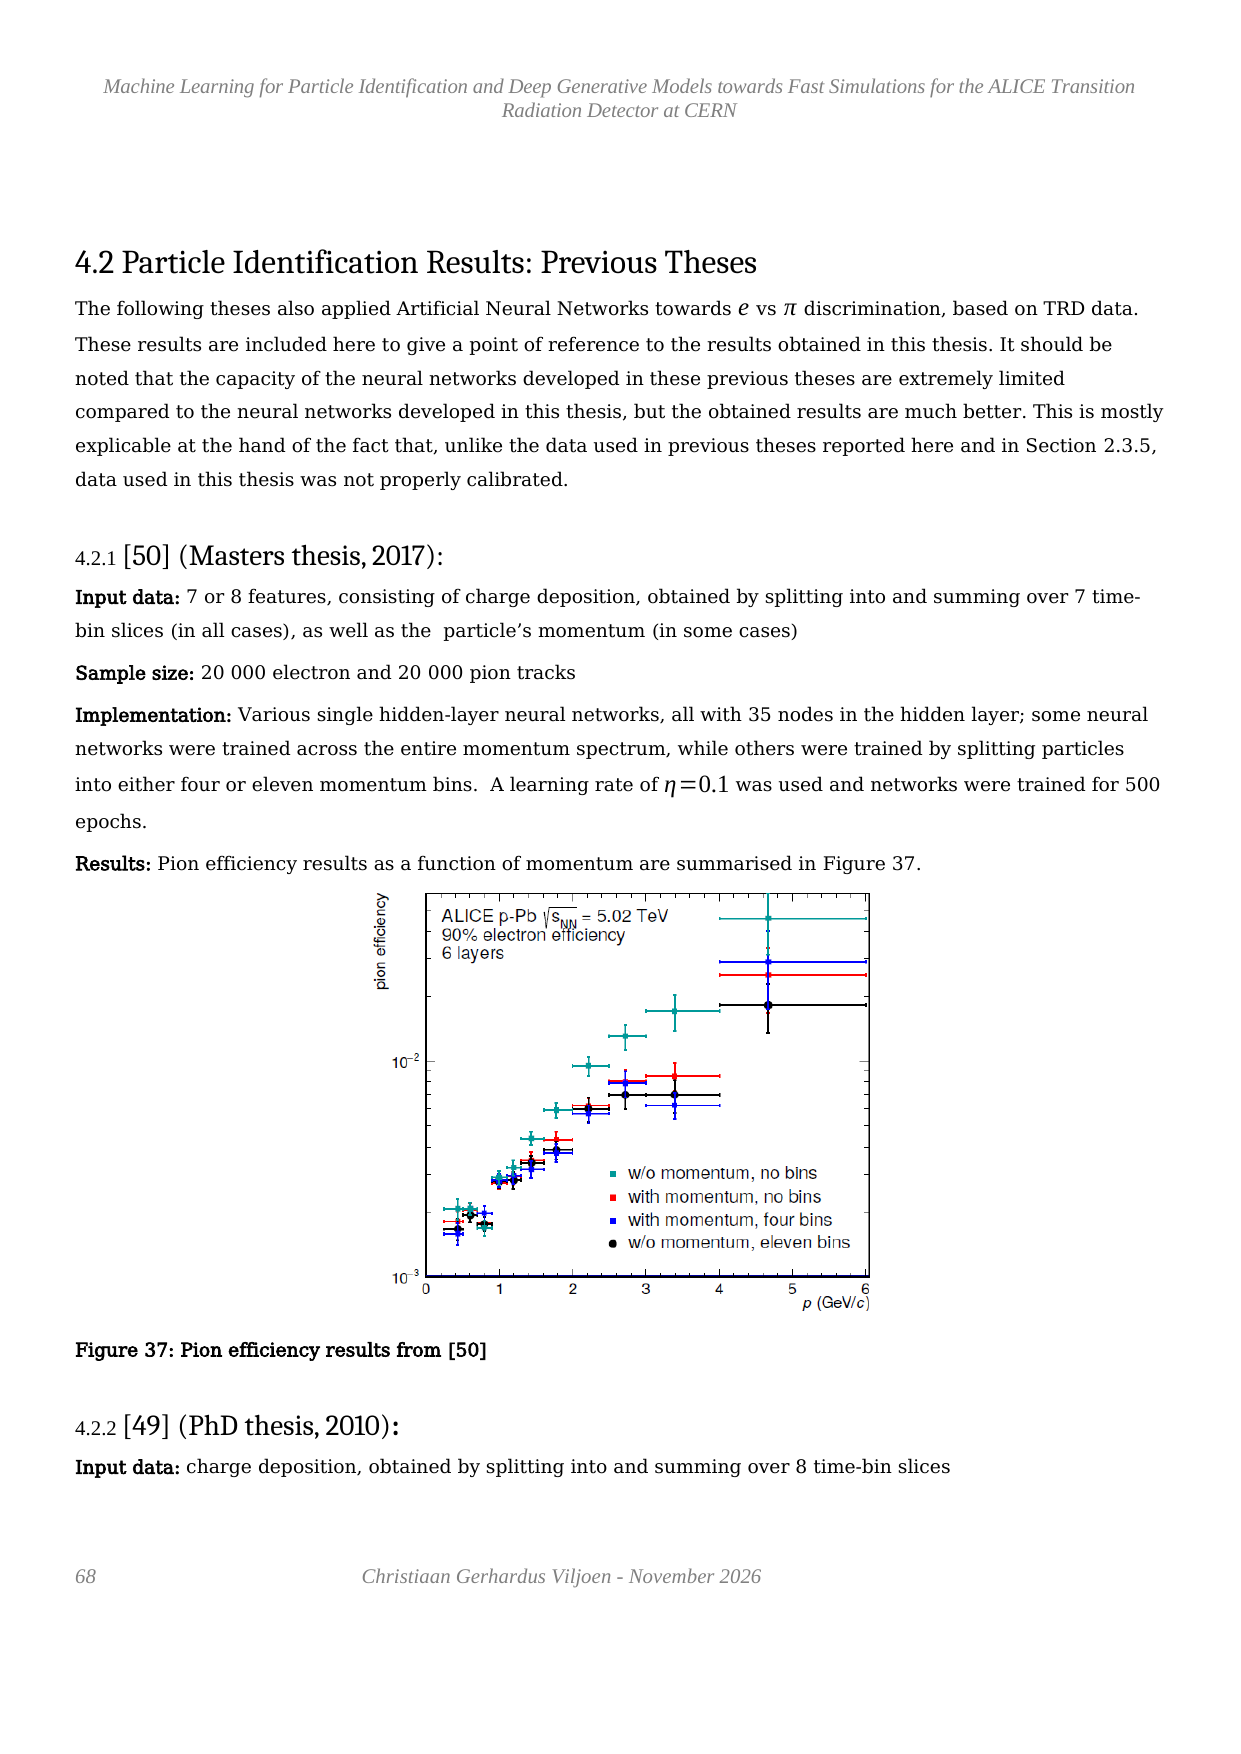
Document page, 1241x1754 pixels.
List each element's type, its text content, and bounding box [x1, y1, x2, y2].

text Figure 37: Pion efficiency results from [75, 1338, 1165, 1360]
text Sample size: 20 000 electron and 20 000 pion tracks [75, 661, 1165, 683]
picture [363, 893, 877, 1319]
text The following theses also applied Artificial Neural Networks towards vs discrimination, based on TRD data. These results are included here to give a point of reference to the results obtained in this thesis. It should be noted that the capacity of the neural networks developed in these previous theses are extremely limited compared to the neural networks developed in this thesis, but the obtained results are much better. This is mostly explicable at the hand of the fact that, unlike the data used in previous theses reported here and in Section 2.3.5, data used in this thesis was not properly calibrated. [75, 294, 1165, 490]
subtitle (Masters thesis, 2017): [75, 539, 1165, 573]
text Input data: 7 or 8 features, consisting of charge deposition, obtained by splitting into and summing over 7 time-bin slices (in all cases), as well as the particle’s momentum (in some cases) [75, 585, 1165, 641]
text Results: Pion efficiency results as a function of momentum are summarised in Figure 37. [75, 851, 1165, 874]
text Implementation: Various single hidden-layer neural networks, all with 35 nodes in the hidden layer; some neural networks were trained across the entire momentum spectrum, while others were trained by splitting particles into either four or eleven momentum bins. A learning rate of was used and networks were trained for 500 epochs. [75, 703, 1165, 832]
subtitle (PhD thesis, 2010): [75, 1409, 1165, 1443]
text Input data: charge deposition, obtained by splitting into and summing over 8 time-bin slices [75, 1455, 1165, 1478]
subtitle Particle Identification Results: Previous Theses [75, 243, 1165, 281]
